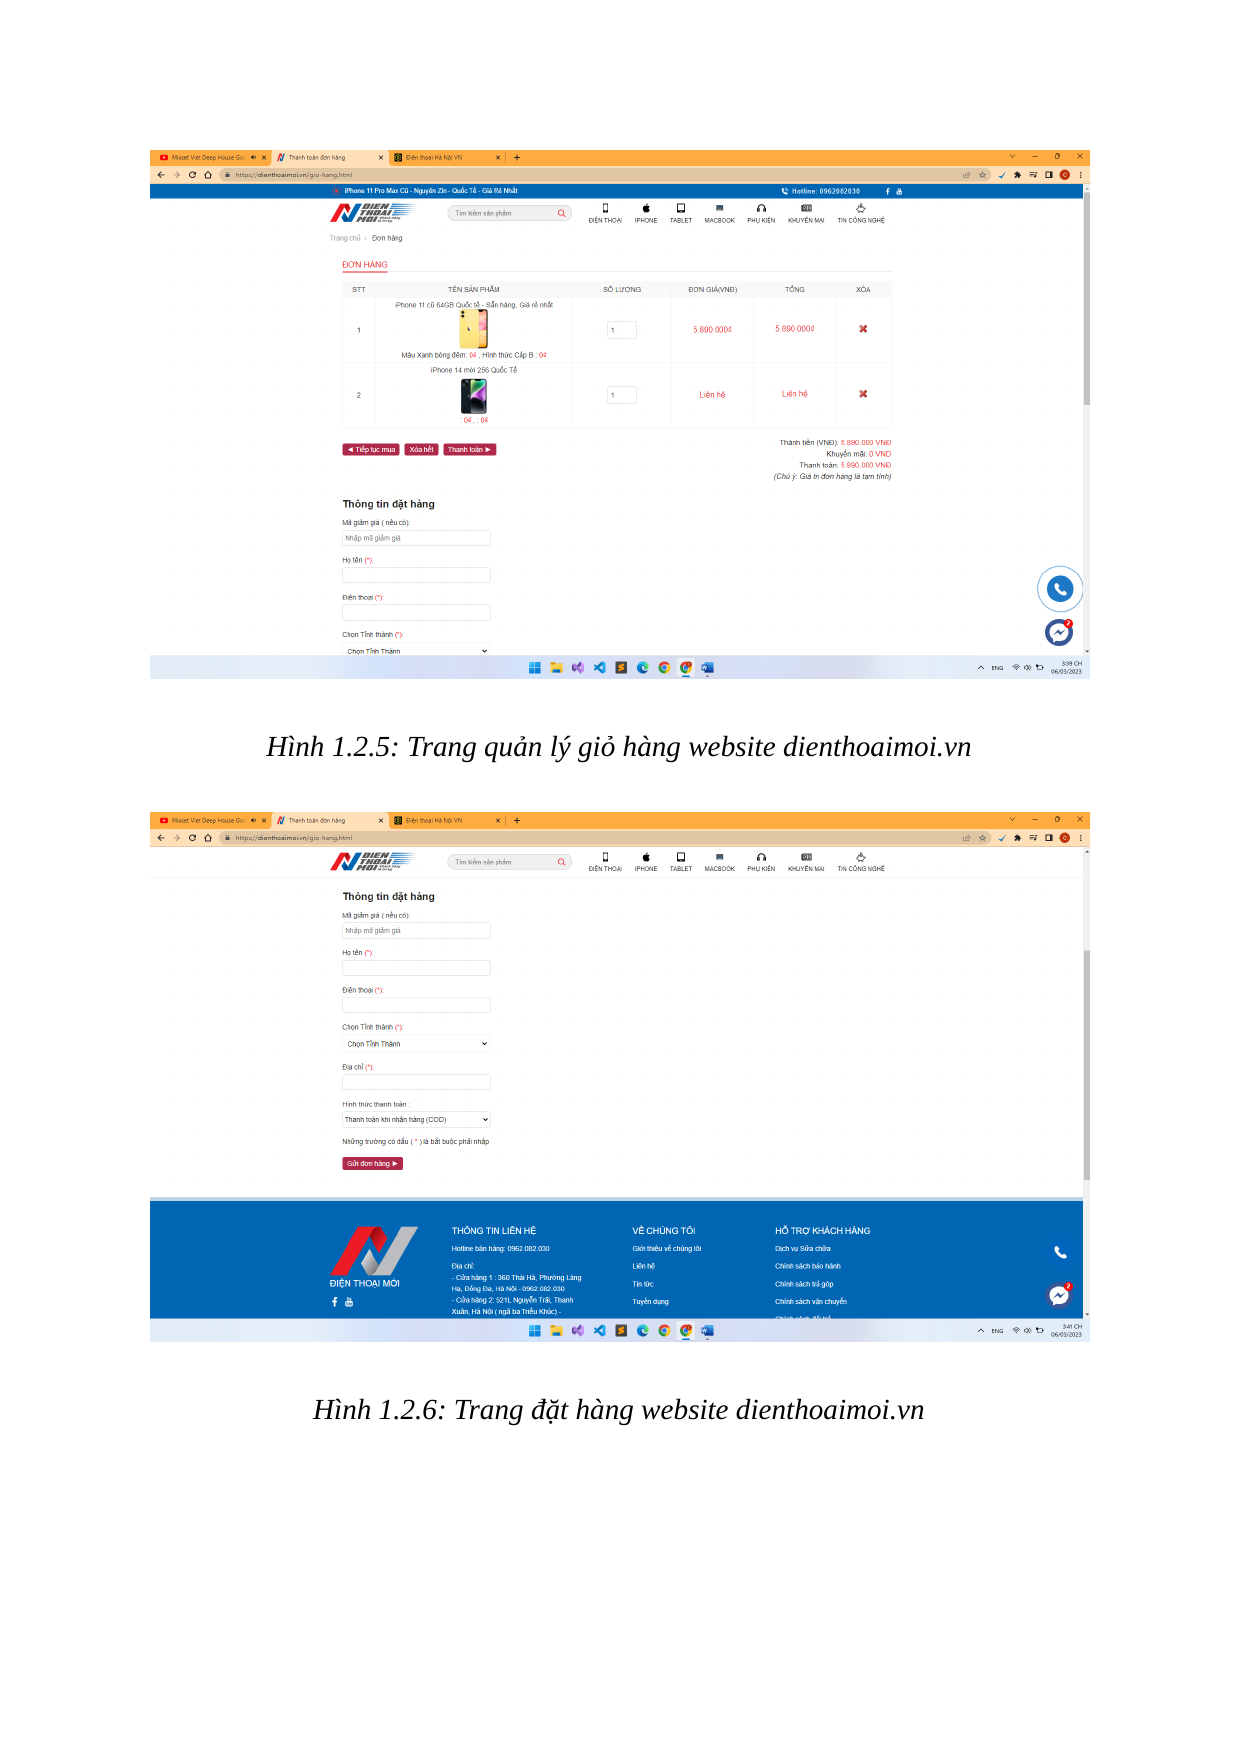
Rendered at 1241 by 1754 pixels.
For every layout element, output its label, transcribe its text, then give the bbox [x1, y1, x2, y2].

picture [150, 812, 1091, 1342]
text Hình 1.2.5: Trang quản lý giỏ hàng website dienthoaimoi.vn [150, 729, 1090, 763]
picture [150, 150, 1091, 679]
text Hình 1.2.6: Trang đặt hàng website dienthoaimoi.vn [150, 1392, 1090, 1425]
